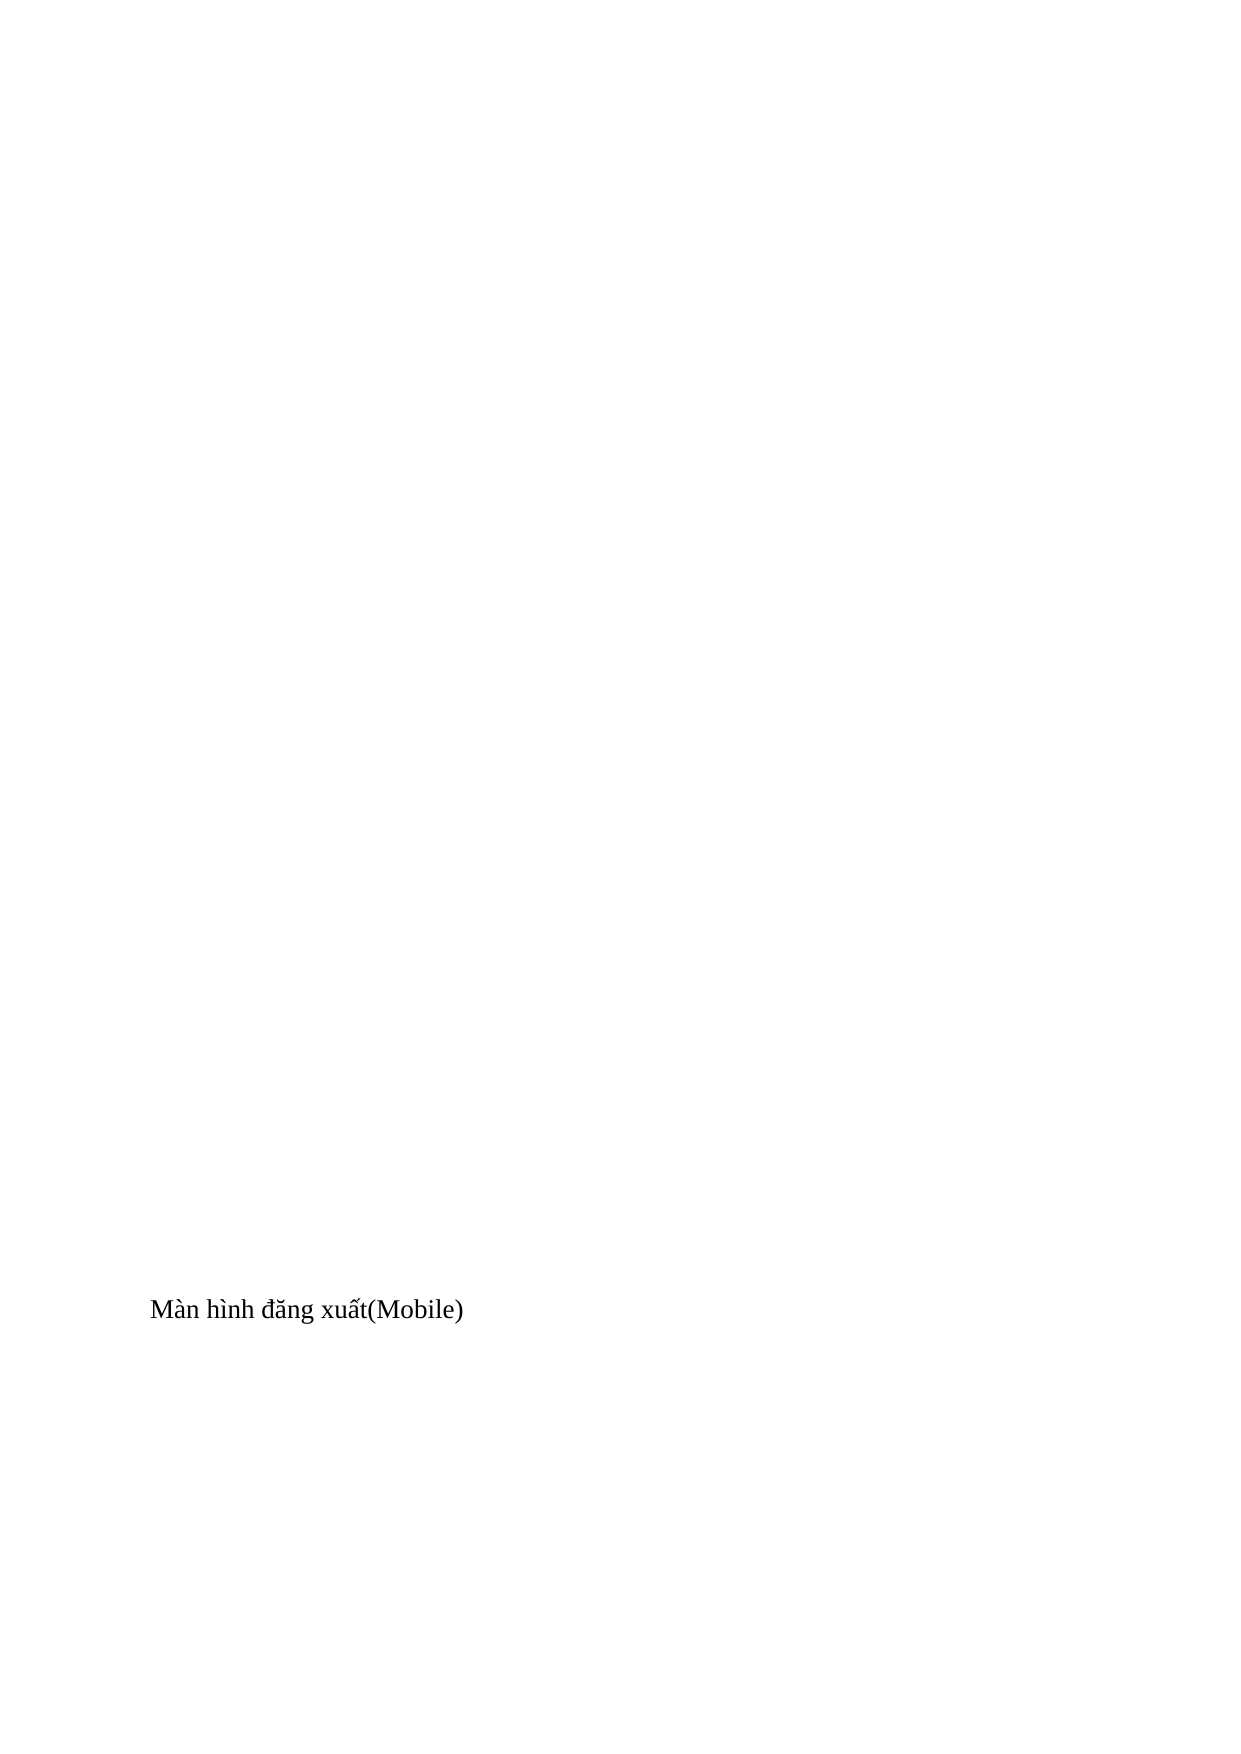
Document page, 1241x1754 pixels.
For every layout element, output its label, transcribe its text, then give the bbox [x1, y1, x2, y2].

text Màn hình đăng xuất(Mobile) [150, 1293, 1090, 1324]
